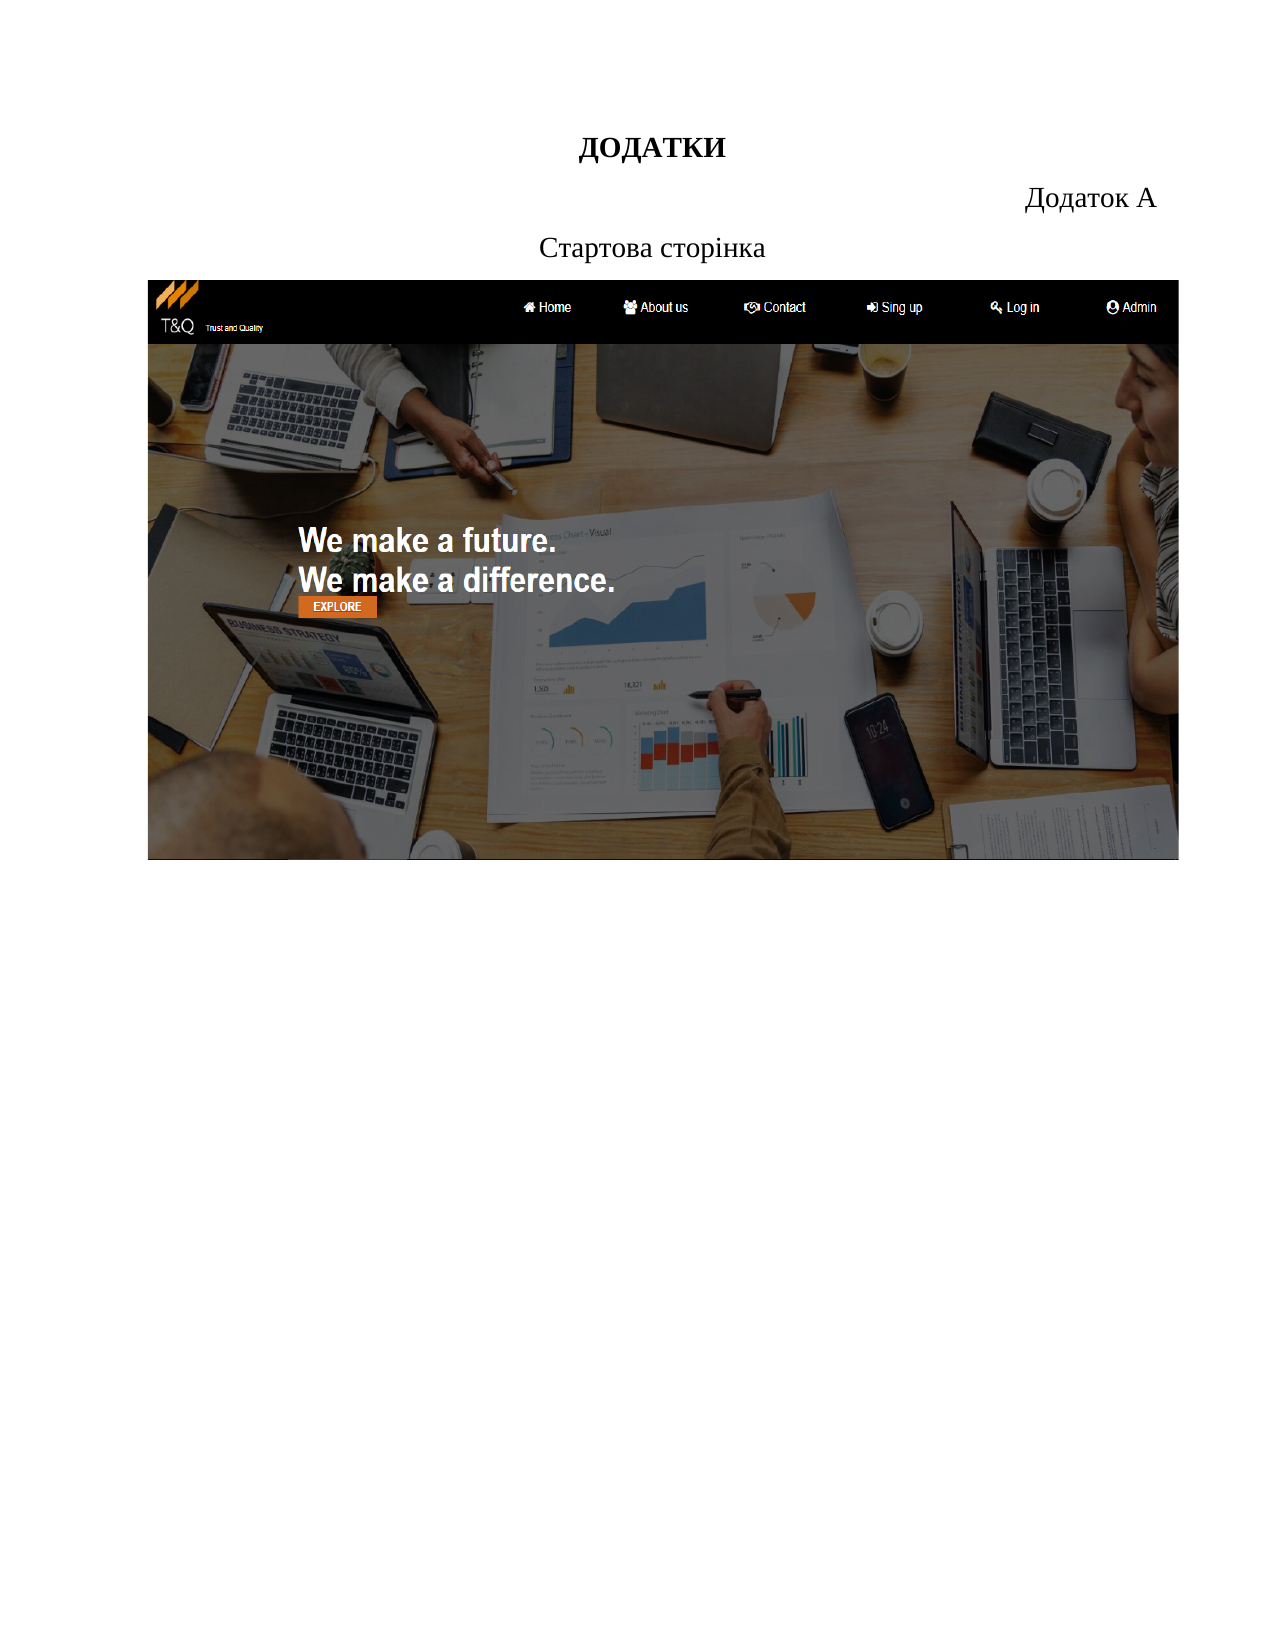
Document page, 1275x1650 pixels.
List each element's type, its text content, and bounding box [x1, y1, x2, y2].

text ДОДАТКИ [148, 130, 1157, 163]
text Стартова сторінка [148, 230, 1157, 264]
text Додаток А [148, 180, 1157, 214]
picture [147, 280, 1179, 860]
